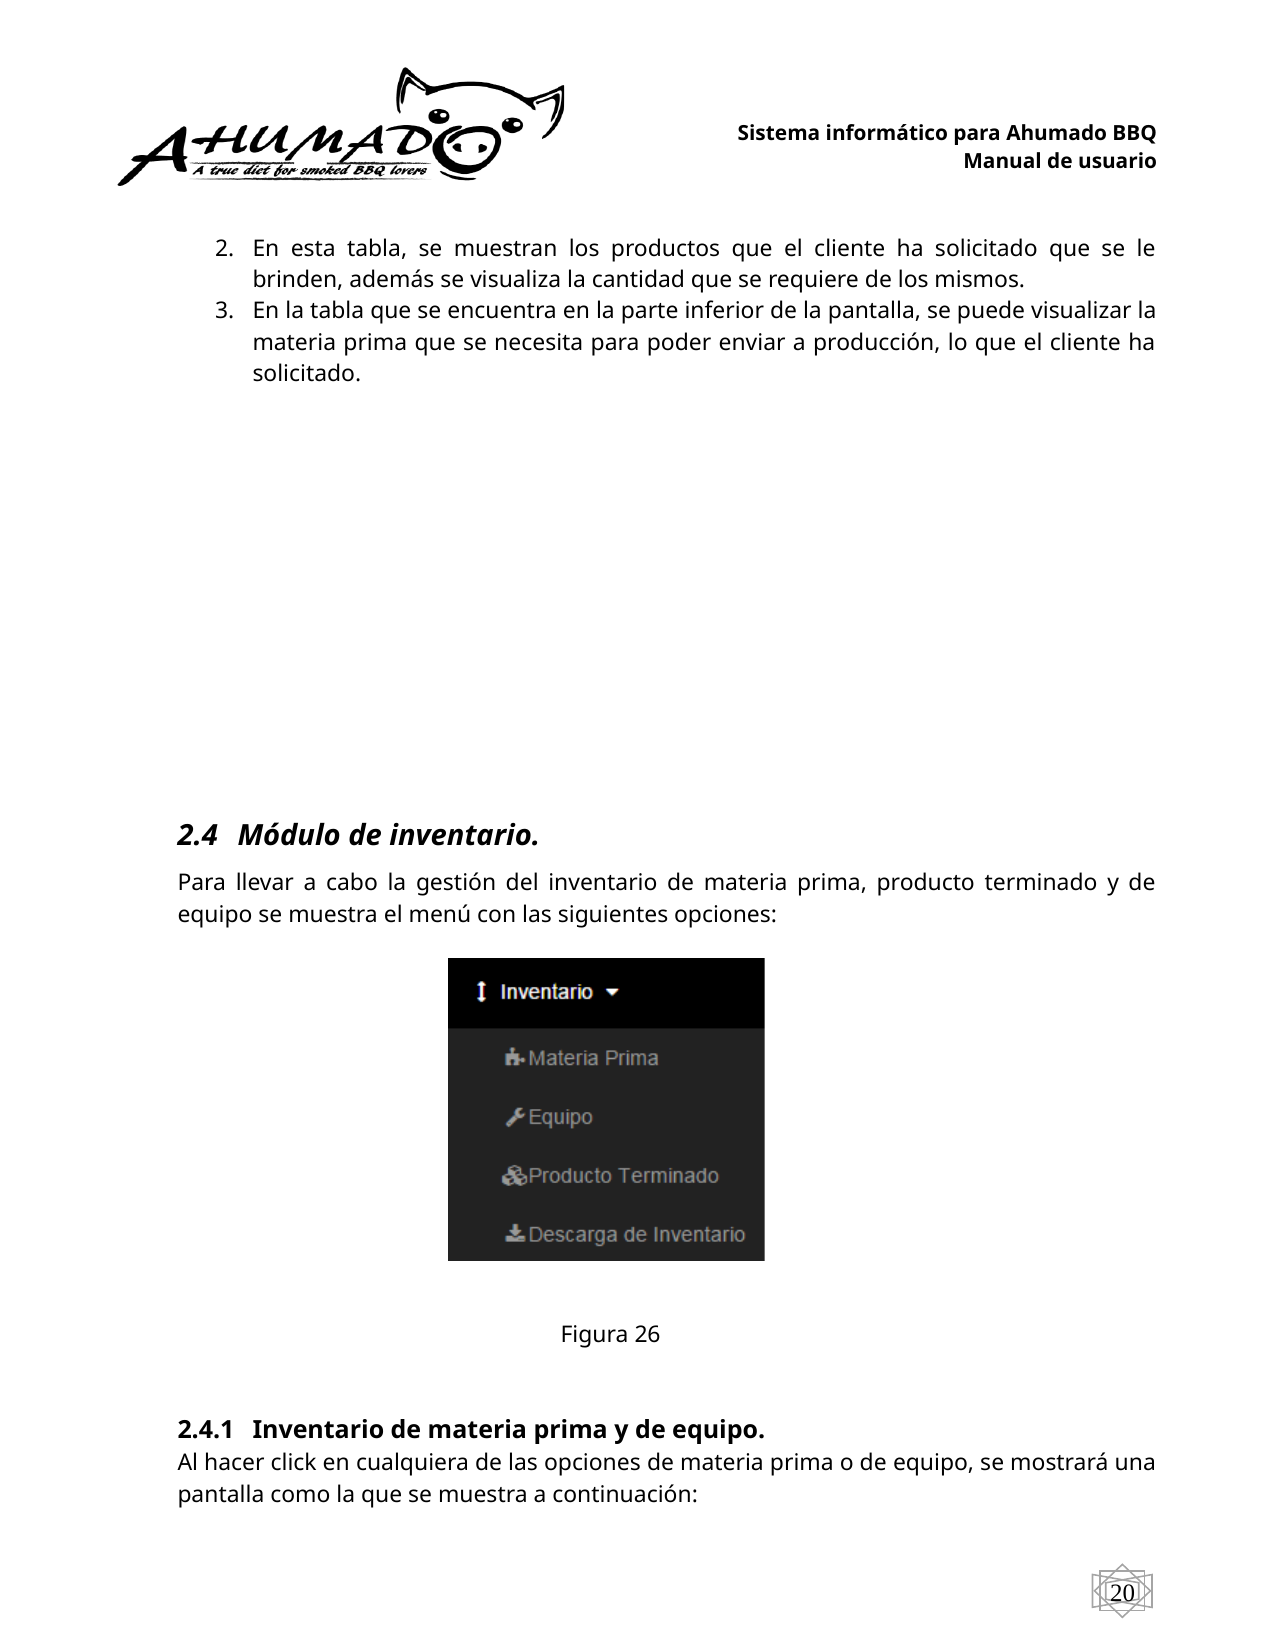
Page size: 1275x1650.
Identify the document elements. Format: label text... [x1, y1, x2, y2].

text Al hacer click en cualquiera de las opciones de materia prima o de equipo, se mostrará una pantalla como la que se muestra a continuación: [177, 1446, 1157, 1509]
subtitle Inventario de materia prima y de equipo. [177, 1412, 1157, 1446]
picture [448, 958, 765, 1261]
list En esta tabla, se muestran los productos que el cliente ha solicitado que se le brinden, además se visualiza la cantidad que se requiere de los mismos. [215, 232, 1157, 294]
text Para llevar a cabo la gestión del inventario de materia prima, producto terminado y de equipo se muestra el menú con las siguientes opciones: [177, 866, 1157, 929]
subtitle Módulo de inventario. [177, 814, 1157, 854]
list En la tabla que se encuentra en la parte inferior de la pantalla, se puede visualizar la materia prima que se necesita para poder enviar a producción, lo que el cliente ha solicitado. [215, 294, 1157, 388]
picture [117, 67, 565, 186]
